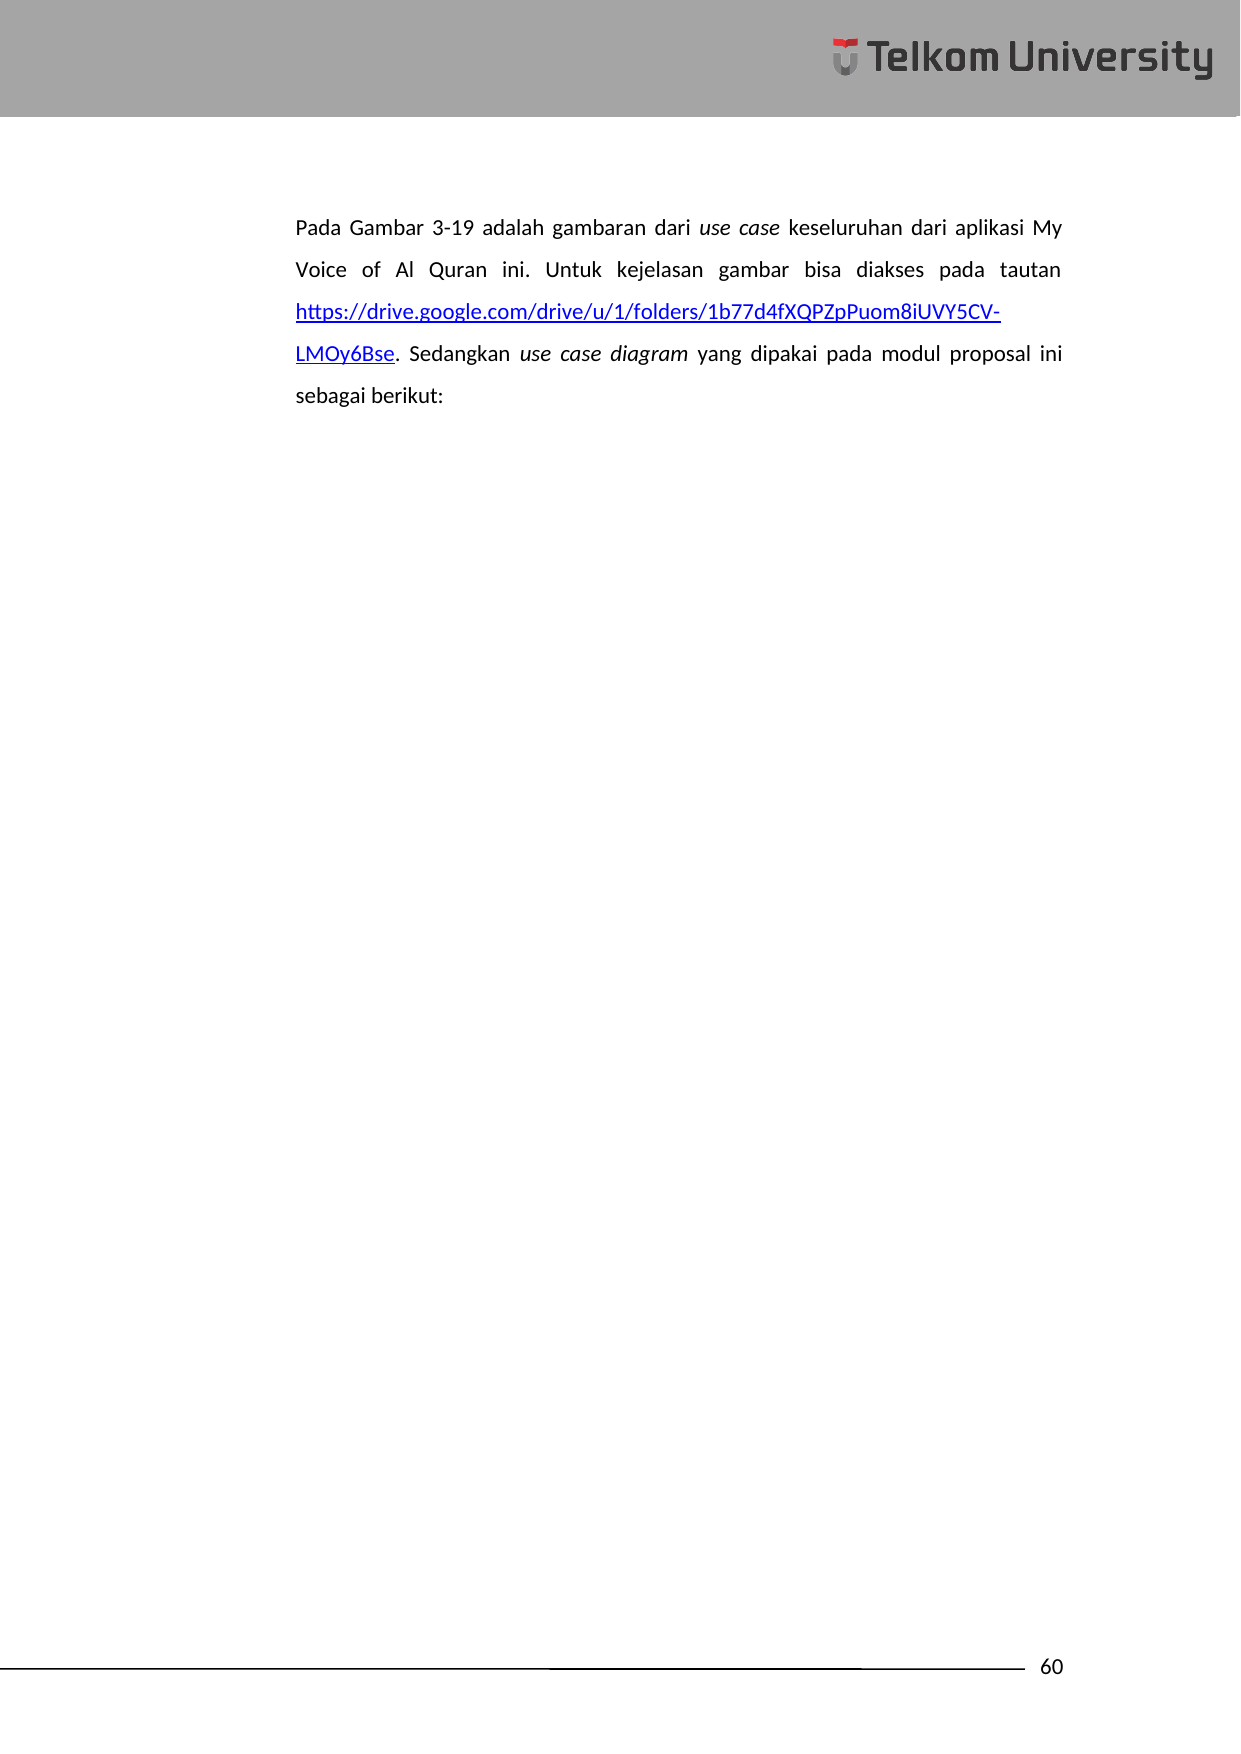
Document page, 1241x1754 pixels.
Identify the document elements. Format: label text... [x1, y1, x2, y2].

picture [833, 38, 1213, 80]
